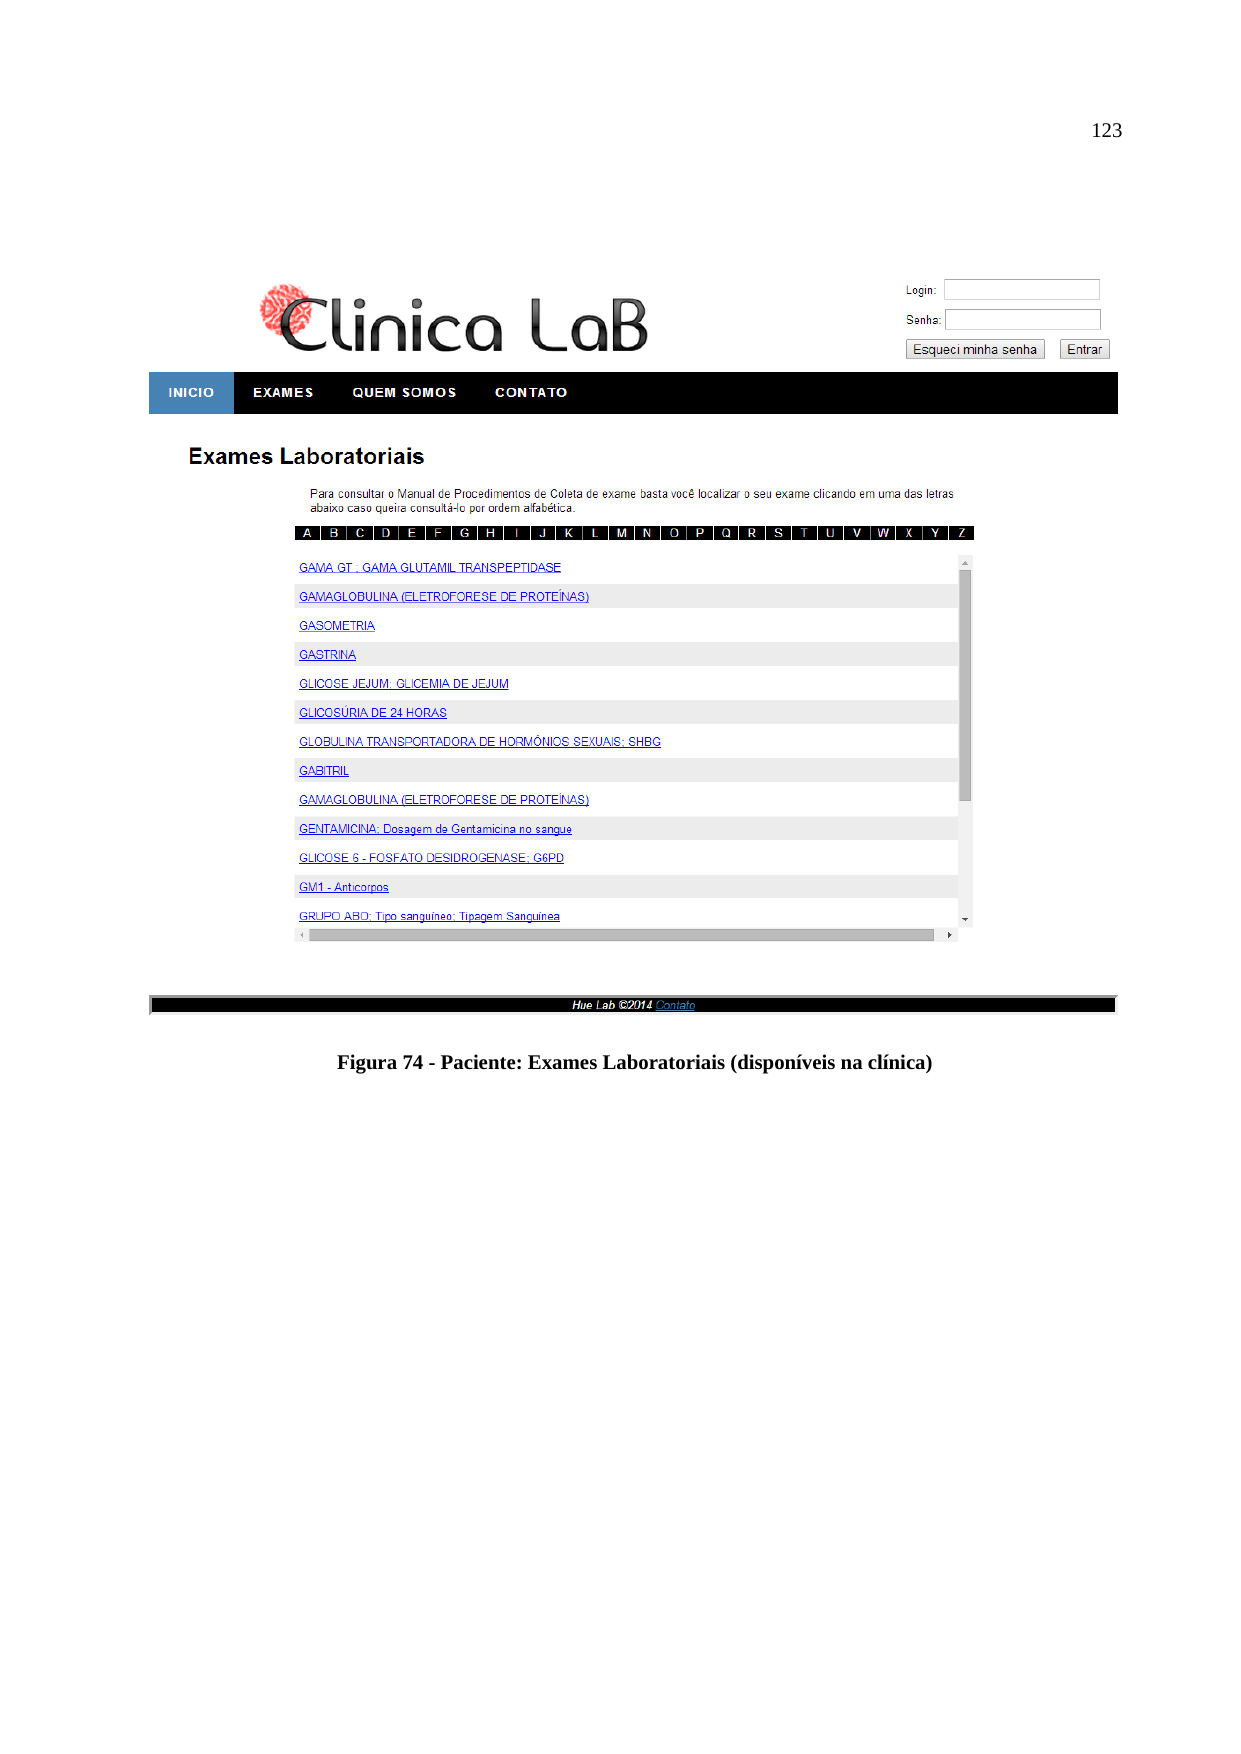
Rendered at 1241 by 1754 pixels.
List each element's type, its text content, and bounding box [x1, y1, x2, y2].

picture [147, 263, 1122, 1023]
